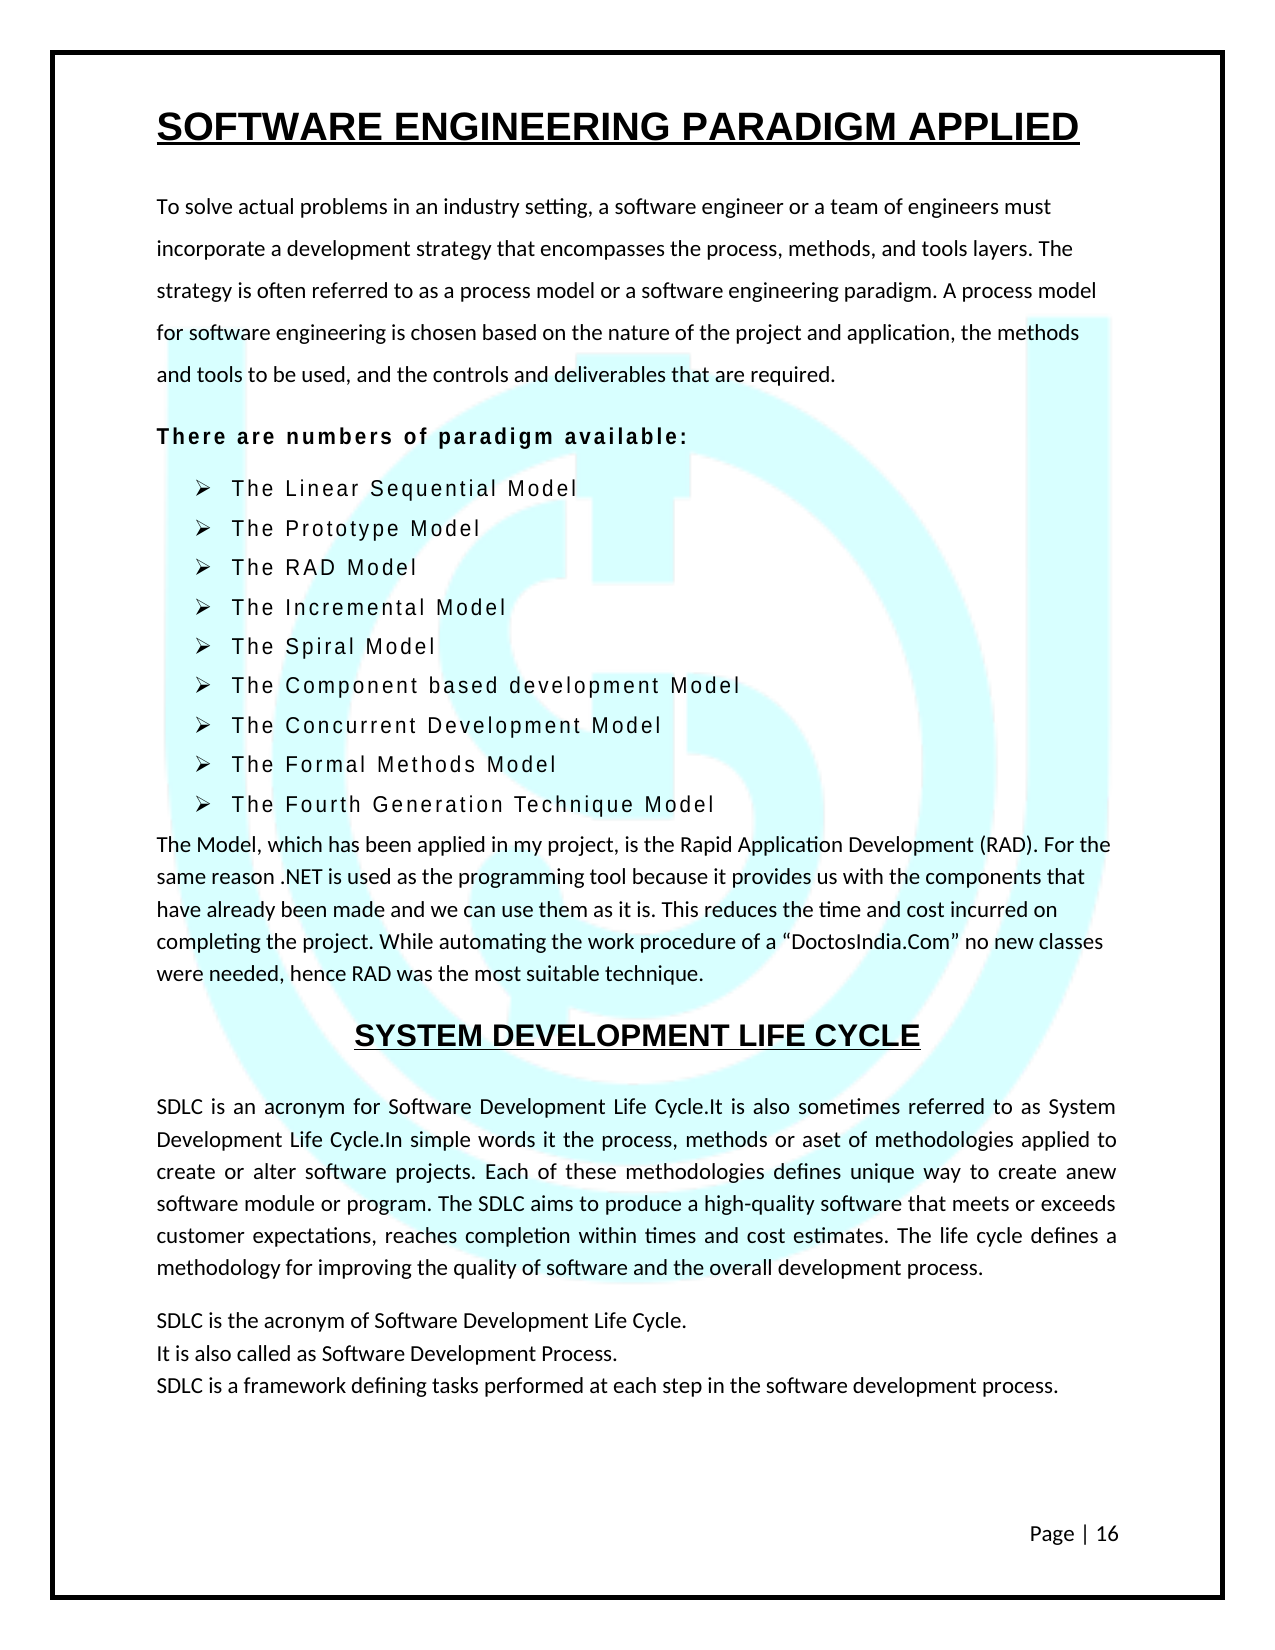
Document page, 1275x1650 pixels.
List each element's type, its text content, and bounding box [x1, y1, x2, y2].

text SDLC is a framework defining tasks performed at each step in the software development process. [156, 1371, 1118, 1399]
text To solve actual problems in an industry setting, a software engineer or a team of engineers must incorporate a development strategy that encompasses the process, methods, and tools layers. The strategy is often referred to as a process model or a software engineering paradigm. A process model for software engineering is chosen based on the nature of the project and application, the methods and tools to be used, and the controls and deliverables that are required. [156, 192, 1118, 388]
text SOFTWARE ENGINEERING PARADIGM APPLIED [156, 103, 1118, 149]
list The Concurrent Development Model [194, 712, 1118, 738]
list The Linear Sequential Model [194, 475, 1118, 501]
list The Fourth Generation Technique Model [194, 791, 1118, 817]
text It is also called as Software Development Process. [156, 1339, 1118, 1367]
list The Formal Methods Model [194, 751, 1118, 778]
list The Prototype Model [194, 514, 1118, 541]
list The Spiral Model [194, 633, 1118, 659]
list The Incremental Model [194, 593, 1118, 620]
text SDLC is an acronym for Software Development Life Cycle.It is also sometimes referred to as System Development Life Cycle.In simple words it the process, methods or aset of methodologies applied to create or alter software projects. Each of these methodologies defines unique way to create anew software module or program. The SDLC aims to produce a high-quality software that meets or exceeds customer expectations, reaches completion within times and cost estimates. The life cycle defines a methodology for improving the quality of software and the overall development process. [156, 1092, 1118, 1281]
list The RAD Model [194, 554, 1118, 580]
text SDLC is the acronym of Software Development Life Cycle. [156, 1306, 1118, 1334]
list The Component based development Model [194, 672, 1118, 699]
text SYSTEM DEVELOPMENT LIFE CYCLE [156, 1016, 1118, 1053]
text There are numbers of paradigm available: [156, 423, 1118, 449]
text The Model, which has been applied in my project, is the Rapid Application Development (RAD). For the same reason .NET is used as the programming tool because it provides us with the components that have already been made and we can use them as it is. This reduces the time and cost incurred on completing the project. While automating the work procedure of a “DoctosIndia.Com” no new classes were needed, hence RAD was the most suitable technique. [156, 830, 1118, 987]
